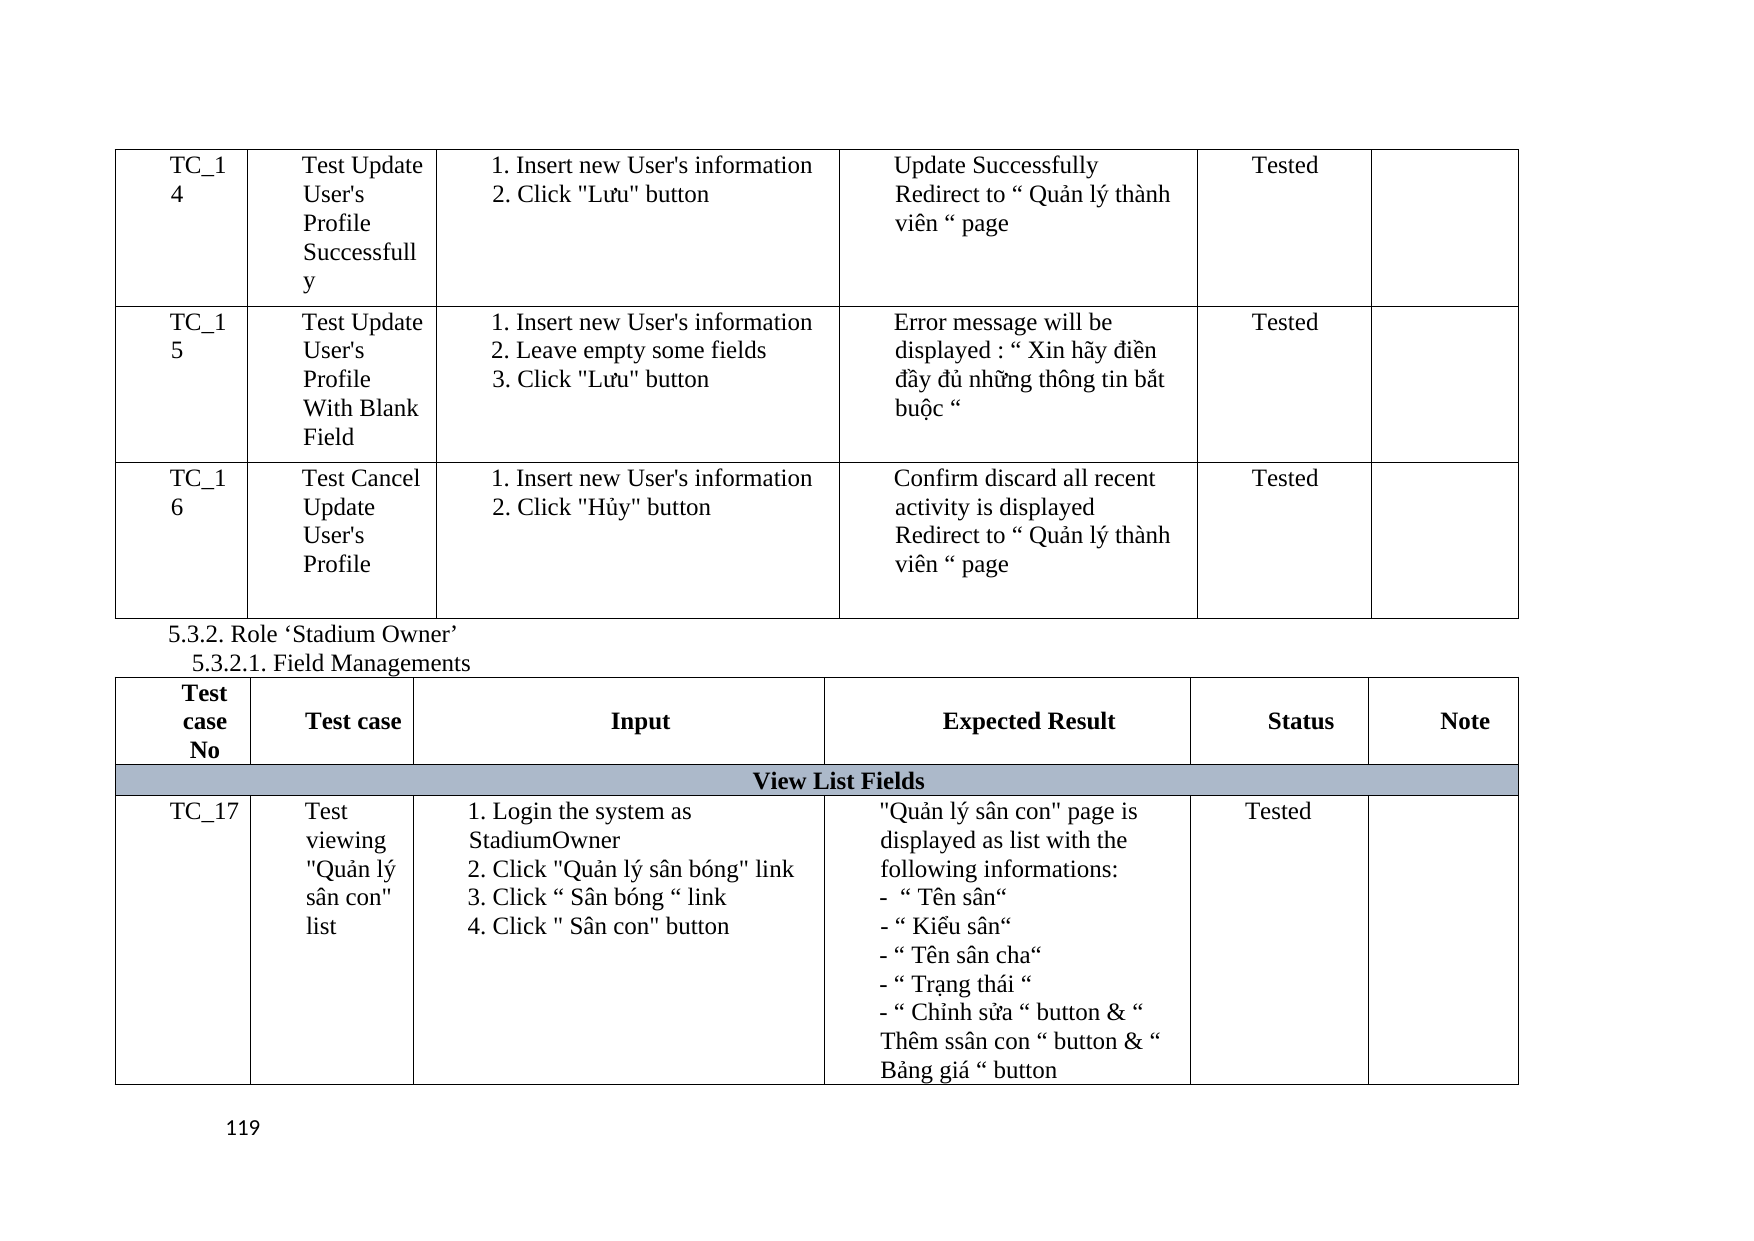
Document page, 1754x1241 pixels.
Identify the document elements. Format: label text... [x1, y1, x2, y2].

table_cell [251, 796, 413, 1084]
subtitle Role ‘Stadium Owner’ [168, 619, 1604, 648]
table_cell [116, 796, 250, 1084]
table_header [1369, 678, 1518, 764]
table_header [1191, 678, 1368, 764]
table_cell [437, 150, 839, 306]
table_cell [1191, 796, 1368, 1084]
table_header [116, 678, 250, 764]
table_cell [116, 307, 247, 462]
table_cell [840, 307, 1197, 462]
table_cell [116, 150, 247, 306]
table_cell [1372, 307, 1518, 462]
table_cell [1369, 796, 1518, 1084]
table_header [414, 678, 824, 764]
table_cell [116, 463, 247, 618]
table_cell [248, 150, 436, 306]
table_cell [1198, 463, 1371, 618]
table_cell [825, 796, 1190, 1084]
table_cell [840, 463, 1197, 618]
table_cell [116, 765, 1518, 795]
subtitle Field Managements [192, 648, 1604, 677]
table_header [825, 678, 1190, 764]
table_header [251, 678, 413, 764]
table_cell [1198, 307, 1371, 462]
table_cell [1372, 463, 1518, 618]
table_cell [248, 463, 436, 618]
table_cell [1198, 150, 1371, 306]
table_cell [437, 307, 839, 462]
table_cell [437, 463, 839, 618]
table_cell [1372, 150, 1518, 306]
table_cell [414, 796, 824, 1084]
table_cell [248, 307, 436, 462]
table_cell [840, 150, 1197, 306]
